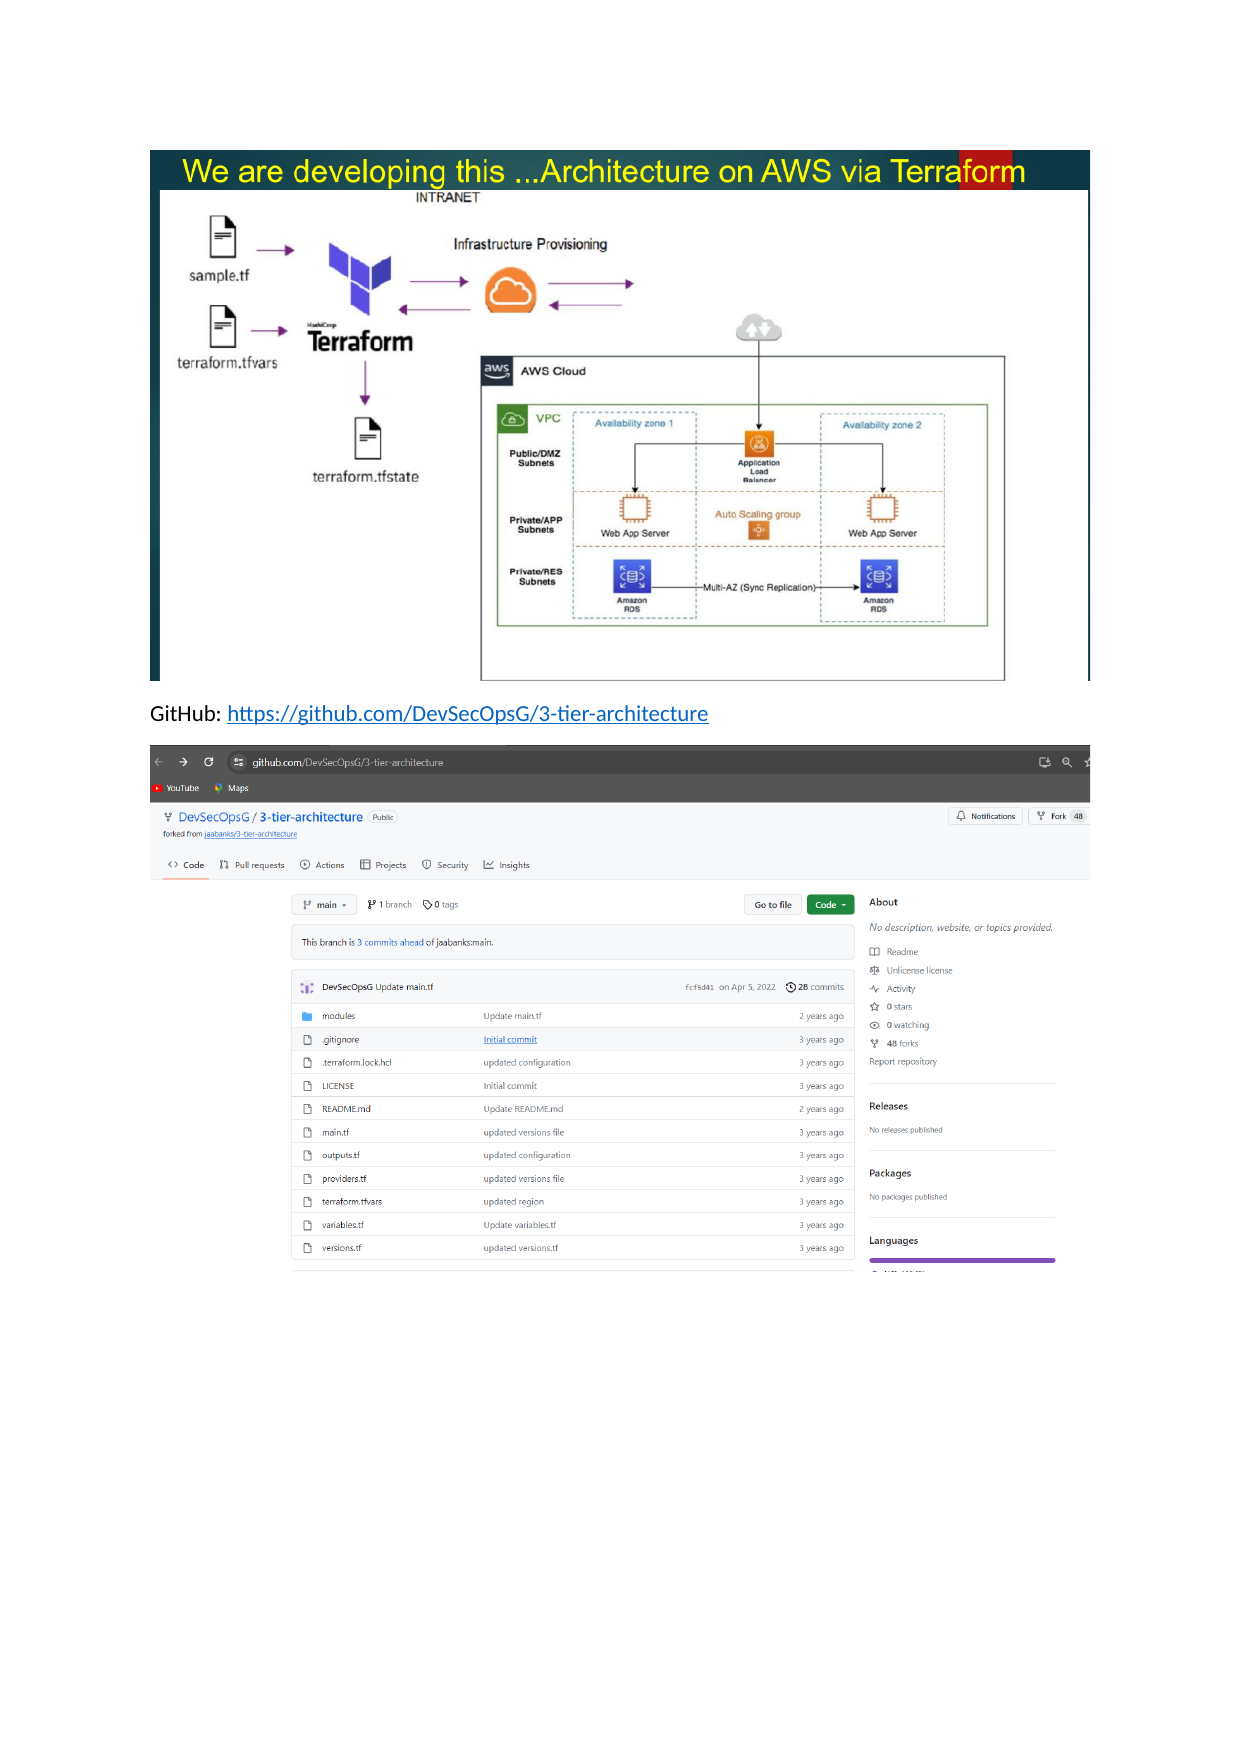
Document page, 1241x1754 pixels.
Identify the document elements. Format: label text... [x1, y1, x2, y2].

picture [150, 150, 1091, 681]
picture [150, 745, 1091, 1272]
text GitHub: https://github.com/DevSecOpsG/3-tier-architecture [150, 699, 1090, 727]
